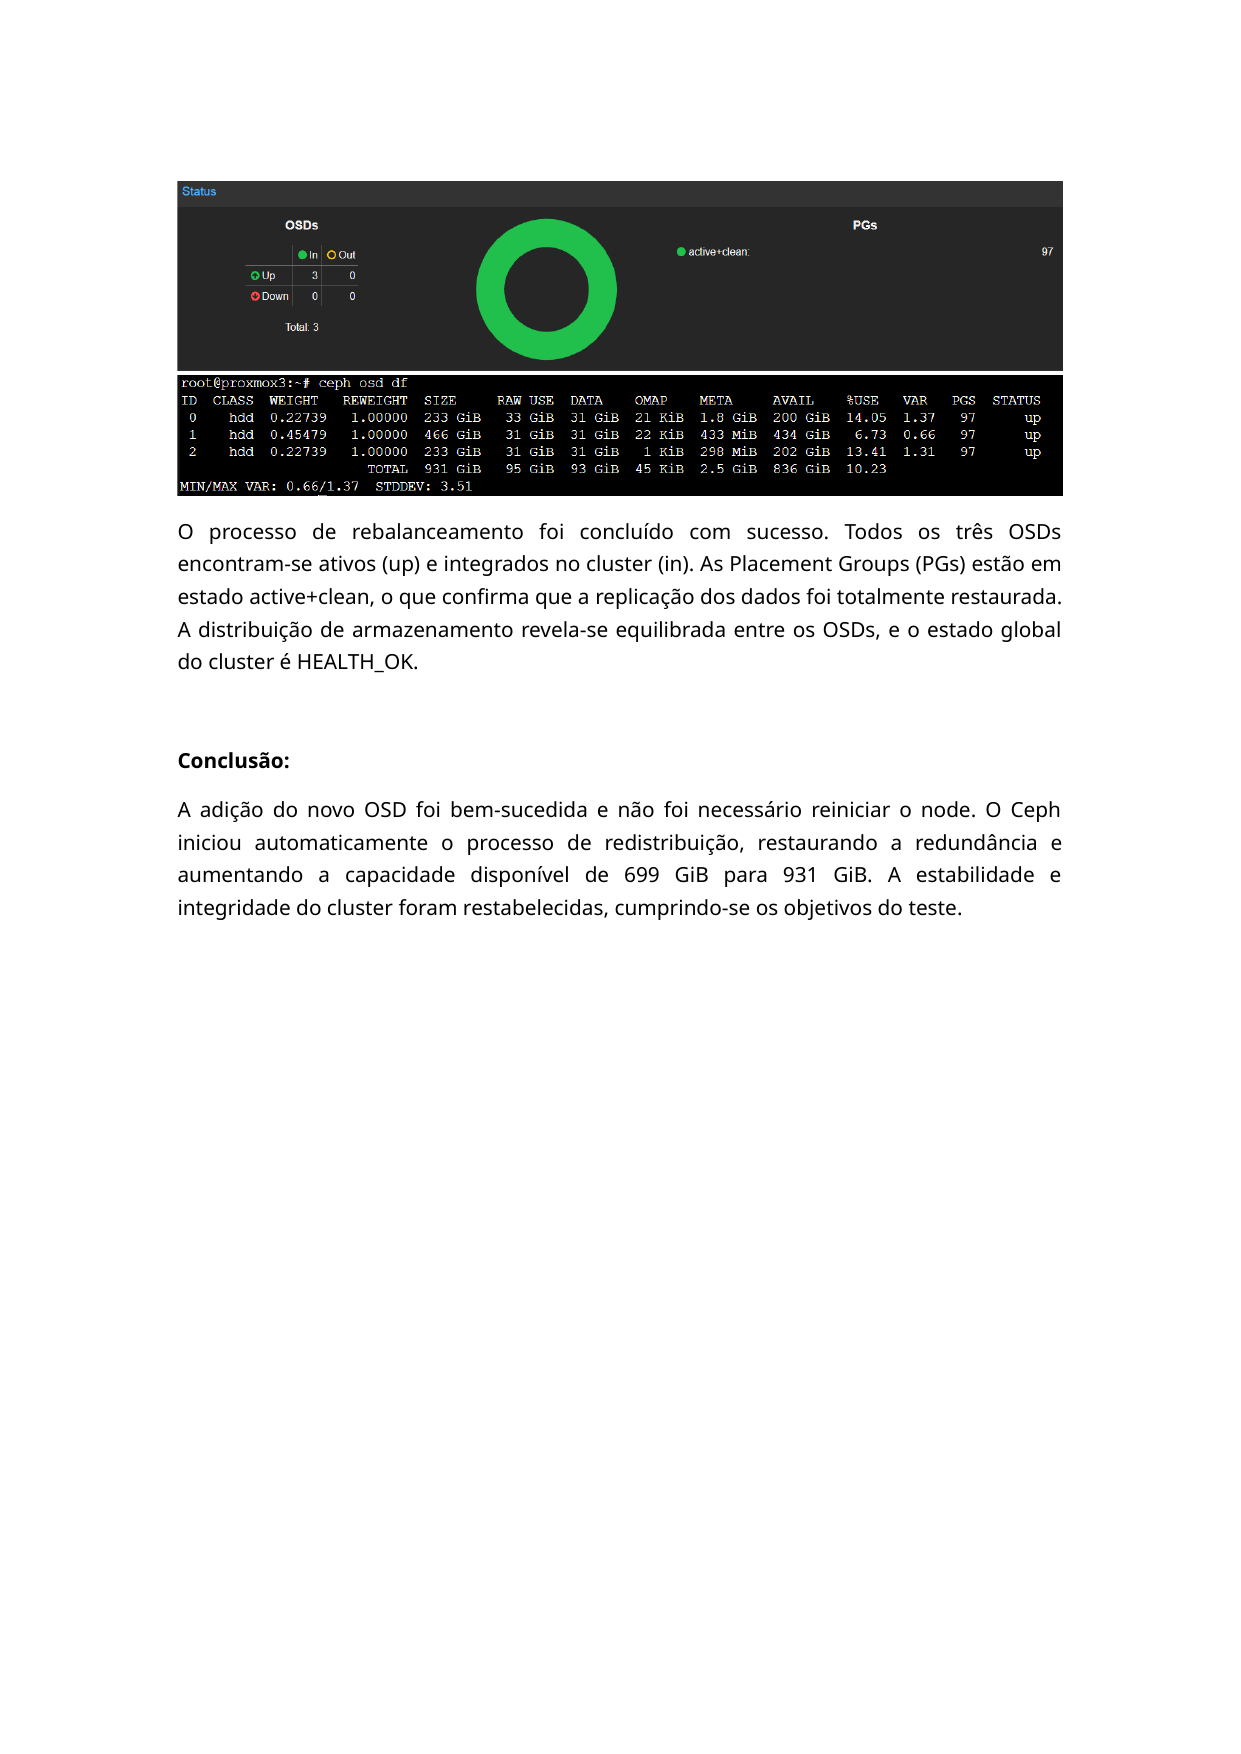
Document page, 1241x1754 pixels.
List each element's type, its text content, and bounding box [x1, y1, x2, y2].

picture [177, 375, 1063, 496]
text A adição do novo OSD foi bem-sucedida e não foi necessário reiniciar o node. O Ceph iniciou automaticamente o processo de redistribuição, restaurando a redundância e aumentando a capacidade disponível de 699 GiB para 931 GiB. A estabilidade e integridade do cluster foram restabelecidas, cumprindo-se os objetivos do teste. [177, 795, 1063, 921]
picture [177, 181, 1063, 371]
text O processo de rebalanceamento foi concluído com sucesso. Todos os três OSDs encontram-se ativos (up) e integrados no cluster (in). As Placement Groups (PGs) estão em estado active+clean, o que confirma que a replicação dos dados foi totalmente restaurada. A distribuição de armazenamento revela-se equilibrada entre os OSDs, e o estado global do cluster é HEALTH_OK. [177, 517, 1063, 676]
text Conclusão: [177, 746, 1063, 774]
